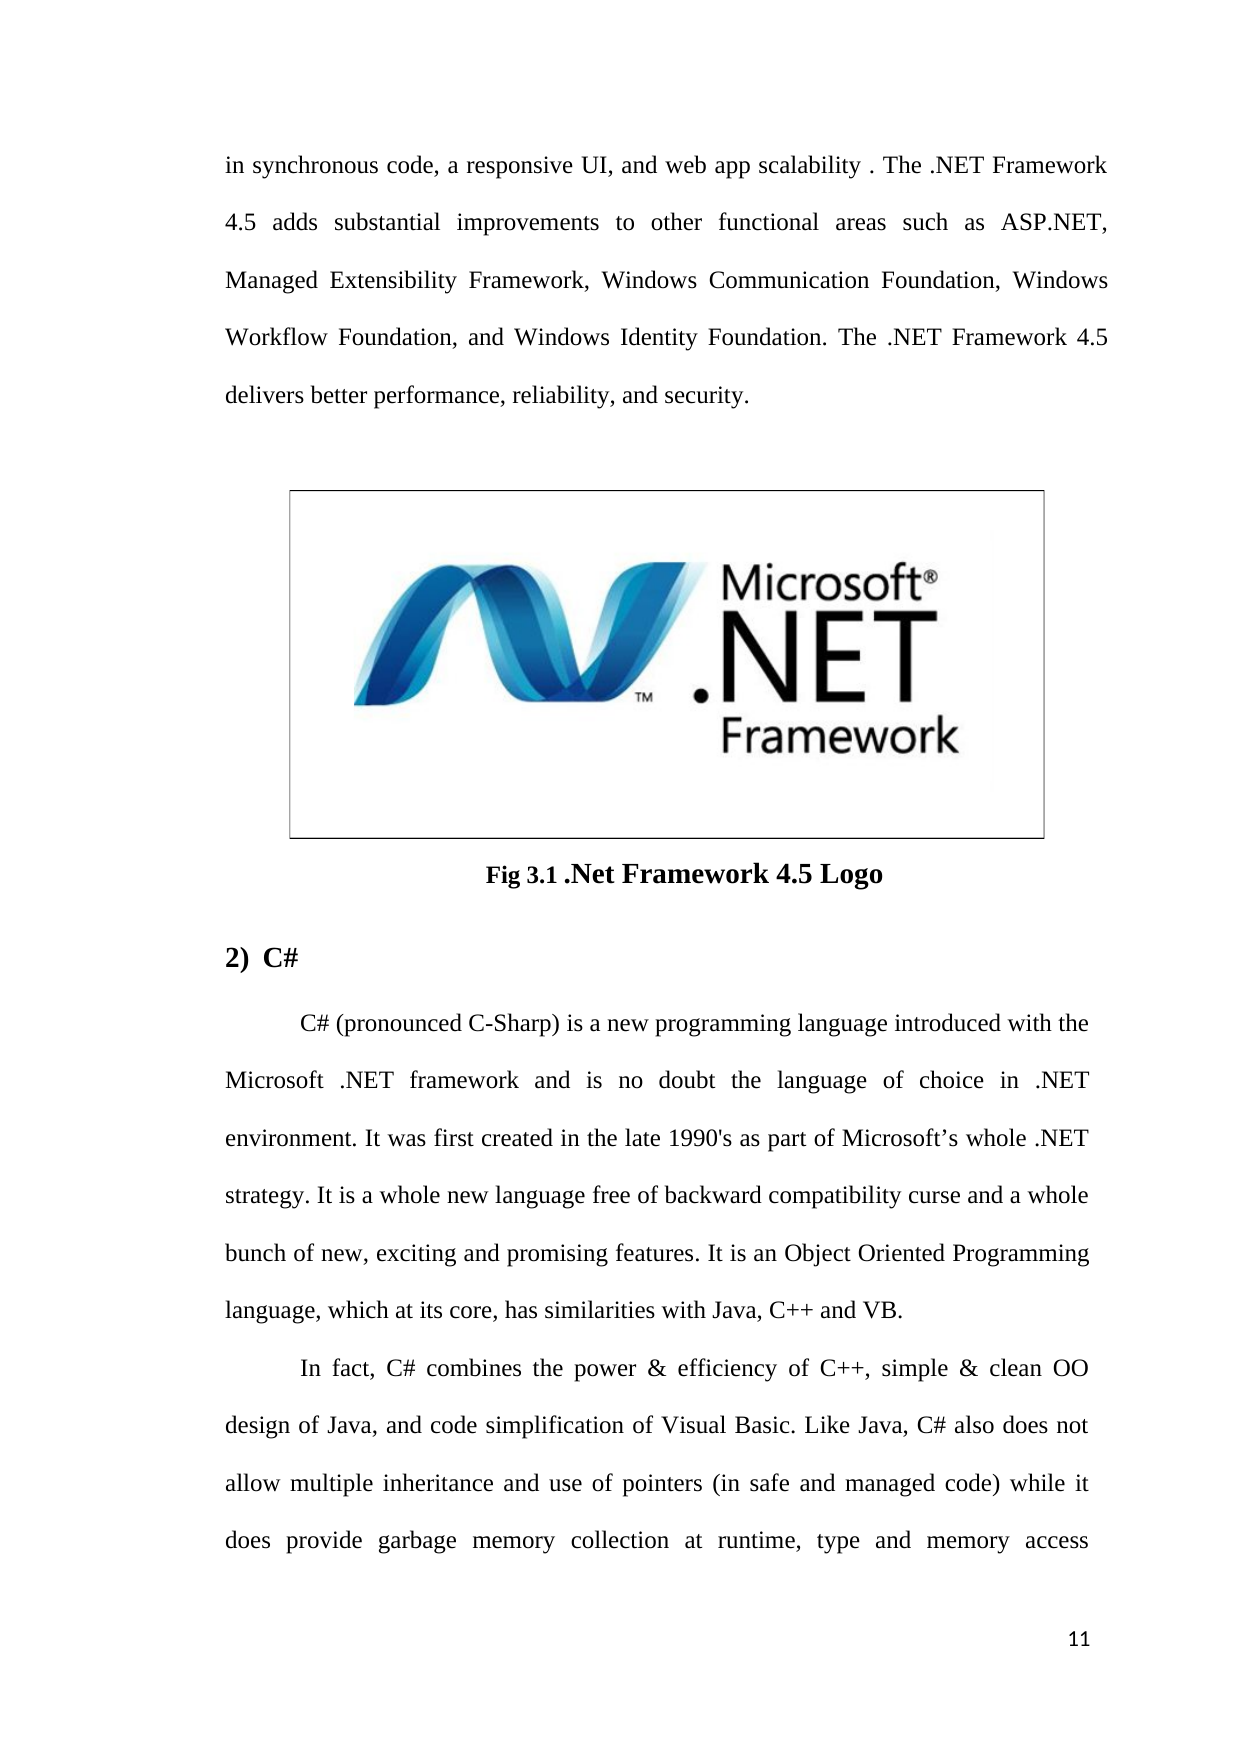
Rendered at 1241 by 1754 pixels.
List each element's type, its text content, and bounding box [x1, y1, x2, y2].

picture [289, 490, 1045, 839]
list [225, 150, 1109, 409]
subtitle C# [225, 941, 1090, 974]
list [225, 1353, 1090, 1554]
list C# (pronounced C-Sharp) is a new programming language introduced with the Microsoft .NET framework and is no doubt the language of choice in .NET environment. It was first created in the late 1990's as part of Microsoft’s whole .NET strategy. It is a whole new language free of backward compatibility curse and a whole bunch of new, exciting and promising features. It is an Object Oriented Programming language, which at its core, has similarities with Java, C++ and VB. [225, 1008, 1090, 1324]
